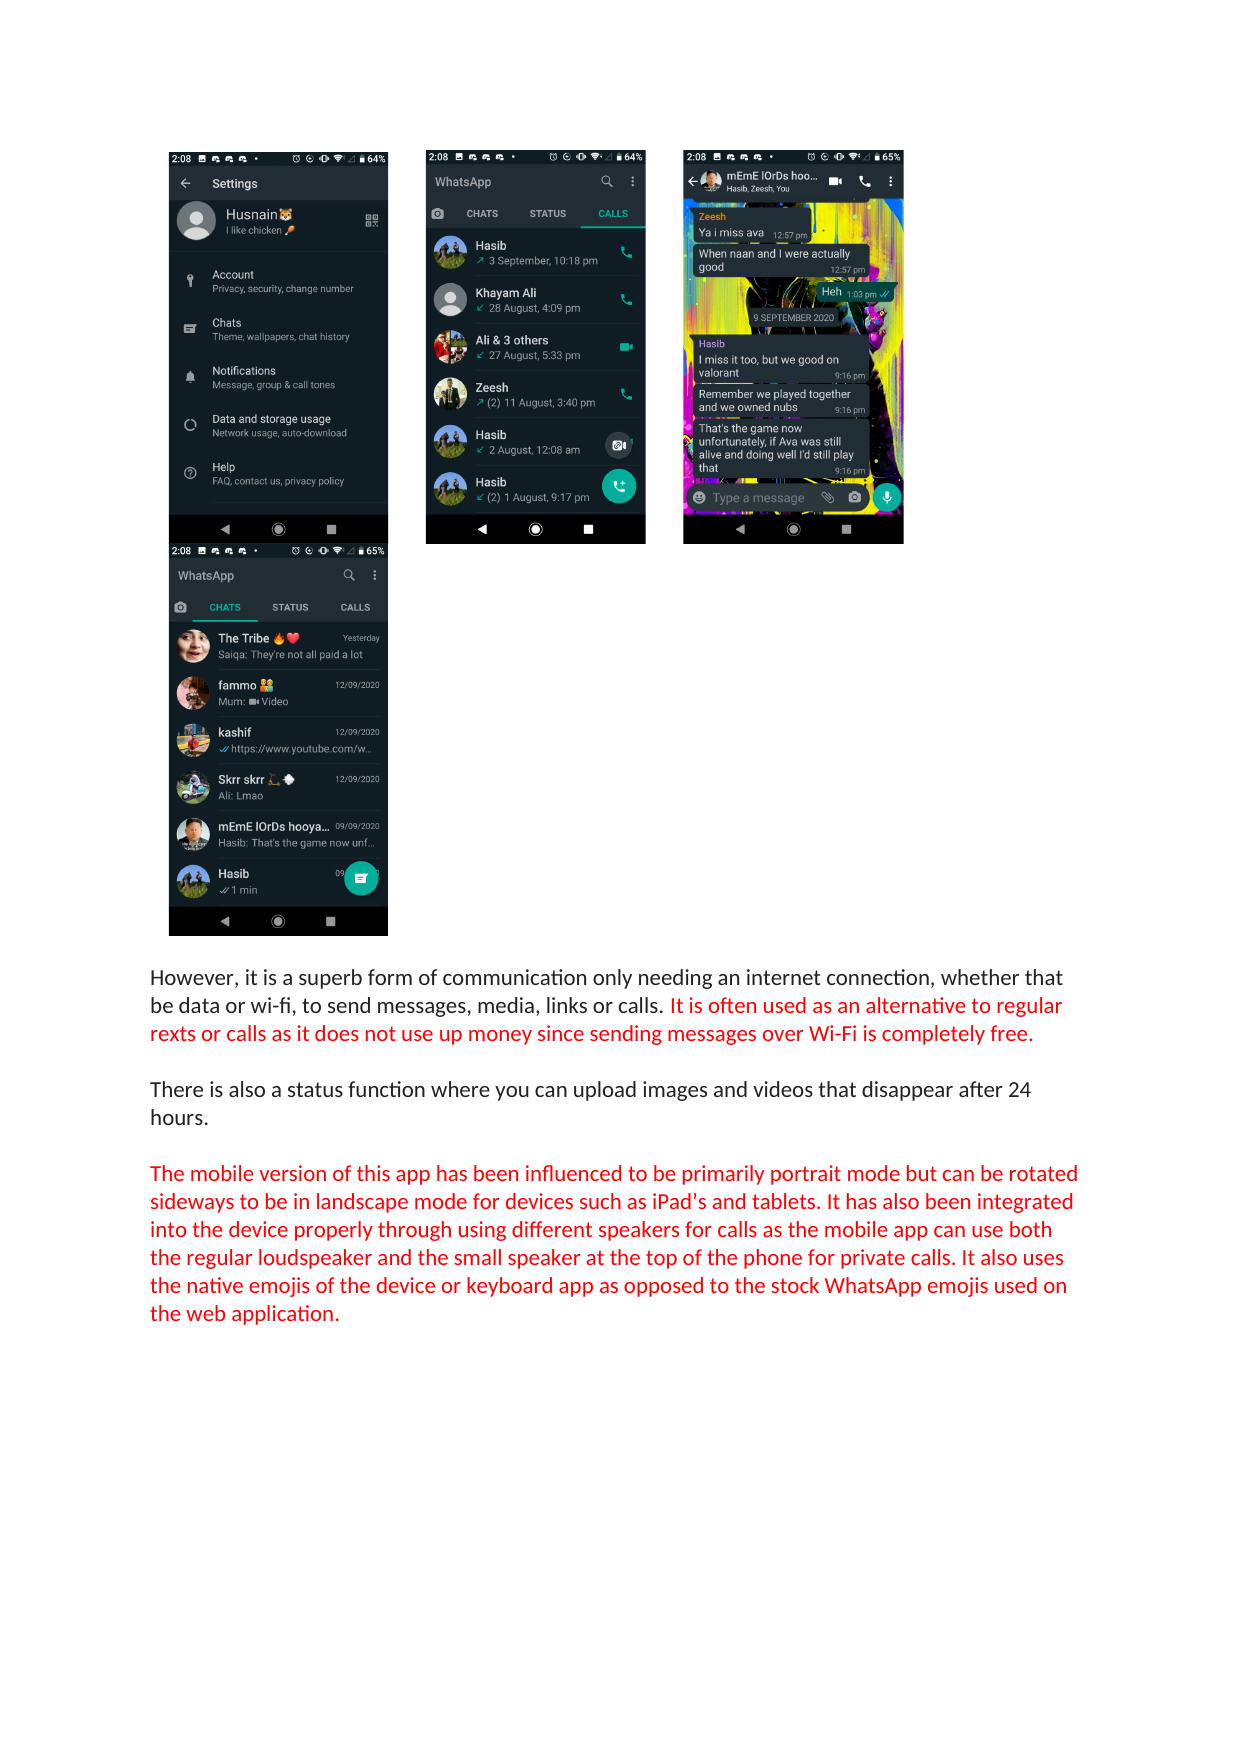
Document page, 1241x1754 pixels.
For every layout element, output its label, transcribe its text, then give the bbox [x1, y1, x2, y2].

text There is also a status function where you can upload images and videos that disappear after 24 hours. [150, 1075, 1090, 1131]
text However, it is a superb form of communication only needing an internet connection, whether that be data or wi-fi, to send messages, media, links or calls. It is often used as an alternative to regular rexts or calls as it does not use up money since sending messages over Wi-Fi is completely free. [150, 963, 1090, 1047]
text The mobile version of this app has been influenced to be primarily portrait mode but can be rotated sideways to be in landscape mode for devices such as iPad’s and tablets. It has also been integrated into the device properly through using different speakers for calls as the mobile app can use both the regular loudspeaker and the small speaker at the top of the phone for private calls. It also uses the native emojis of the device or keyboard app as opposed to the stock WhatsApp emojis used on the web application. [150, 1159, 1090, 1327]
